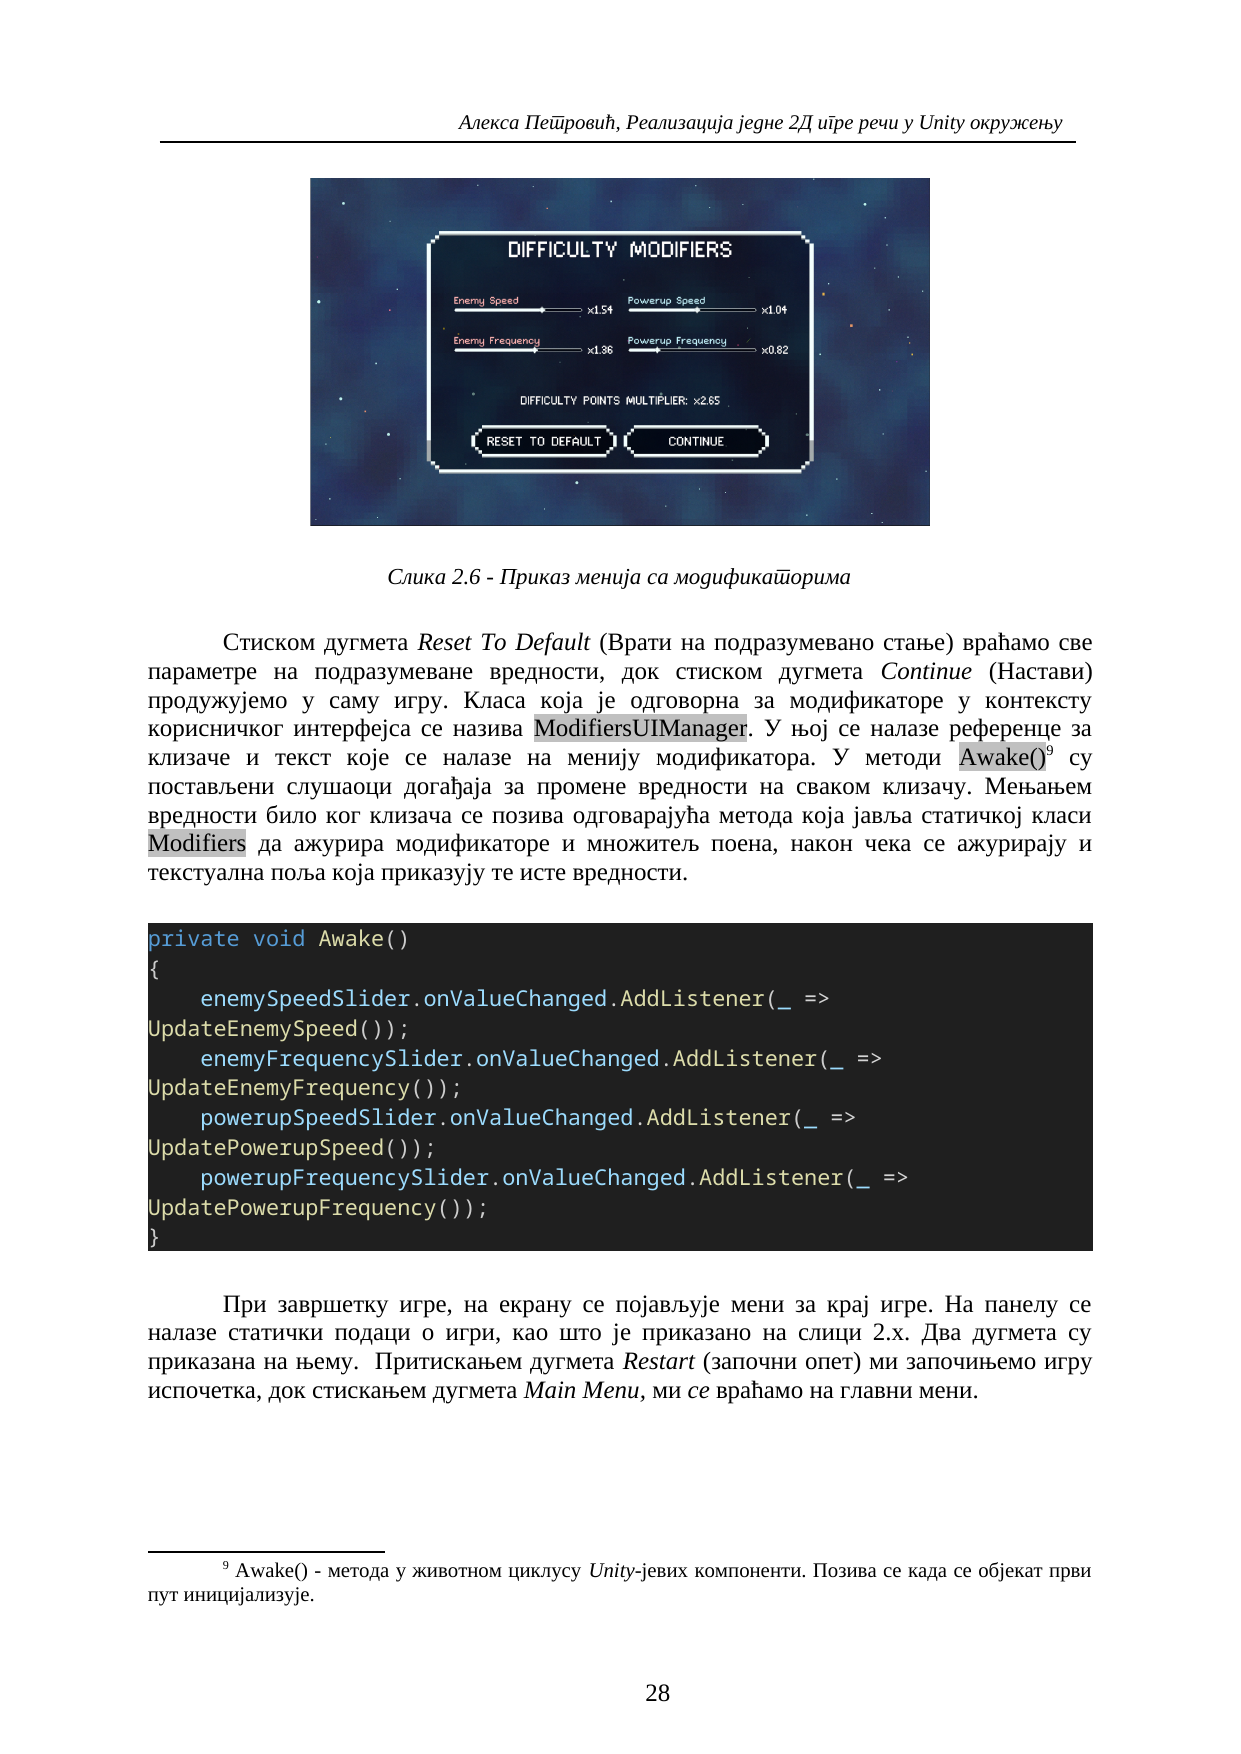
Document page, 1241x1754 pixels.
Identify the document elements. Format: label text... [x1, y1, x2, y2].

text Слика 2.6 - Приказ менија са модификаторима [148, 563, 1093, 590]
text enemyFrequencySlider.onValueChanged.AddListener(_ => UpdateEnemyFrequency()); [148, 1043, 1093, 1102]
text { [148, 953, 1093, 983]
picture [310, 178, 930, 526]
text powerupFrequencySlider.onValueChanged.AddListener(_ => UpdatePowerupFrequency()); [148, 1162, 1093, 1221]
text При завршетку игре, на екрану се појављује мени за крај игре. На панелу се налазе статички подаци о игри, као што је приказано на слици 2.х. Два дугмета су приказана на њему. Притискањем дугмета Restart (започни опет) ми започињемо игру испочетка, док стискањем дугмета Main Menu, ми се враћамо на главни мени. [148, 1289, 1093, 1404]
text } [148, 1221, 1093, 1251]
text powerupSpeedSlider.onValueChanged.AddListener(_ => UpdatePowerupSpeed()); [148, 1102, 1093, 1162]
text private void Awake() [148, 923, 1093, 953]
text Стиском дугмета Reset To Default (Врати на подразумевано стање) враћамо све параметре на подразумеване вредности, док стиском дугмета Continue (Настави) продужујемо у саму игру. Класа која је одговорна за модификаторе у контексту корисничког интерфејса се назива ModifiersUIManager. У њој се налазе референце за клизаче и текст које се налазе на менију модификатора. У методи Awake() су постављени слушаоци догађаја за промене вредности на сваком клизачу. Мењањем вредности било ког клизача се позива одговарајућа метода која јавља статичкој класи Modifiers да ажурира модификаторе и множитељ поена, након чека се ажурирају и текстуална поља која приказују те исте вредности. [148, 627, 1093, 886]
text enemySpeedSlider.onValueChanged.AddListener(_ => UpdateEnemySpeed()); [148, 983, 1093, 1043]
